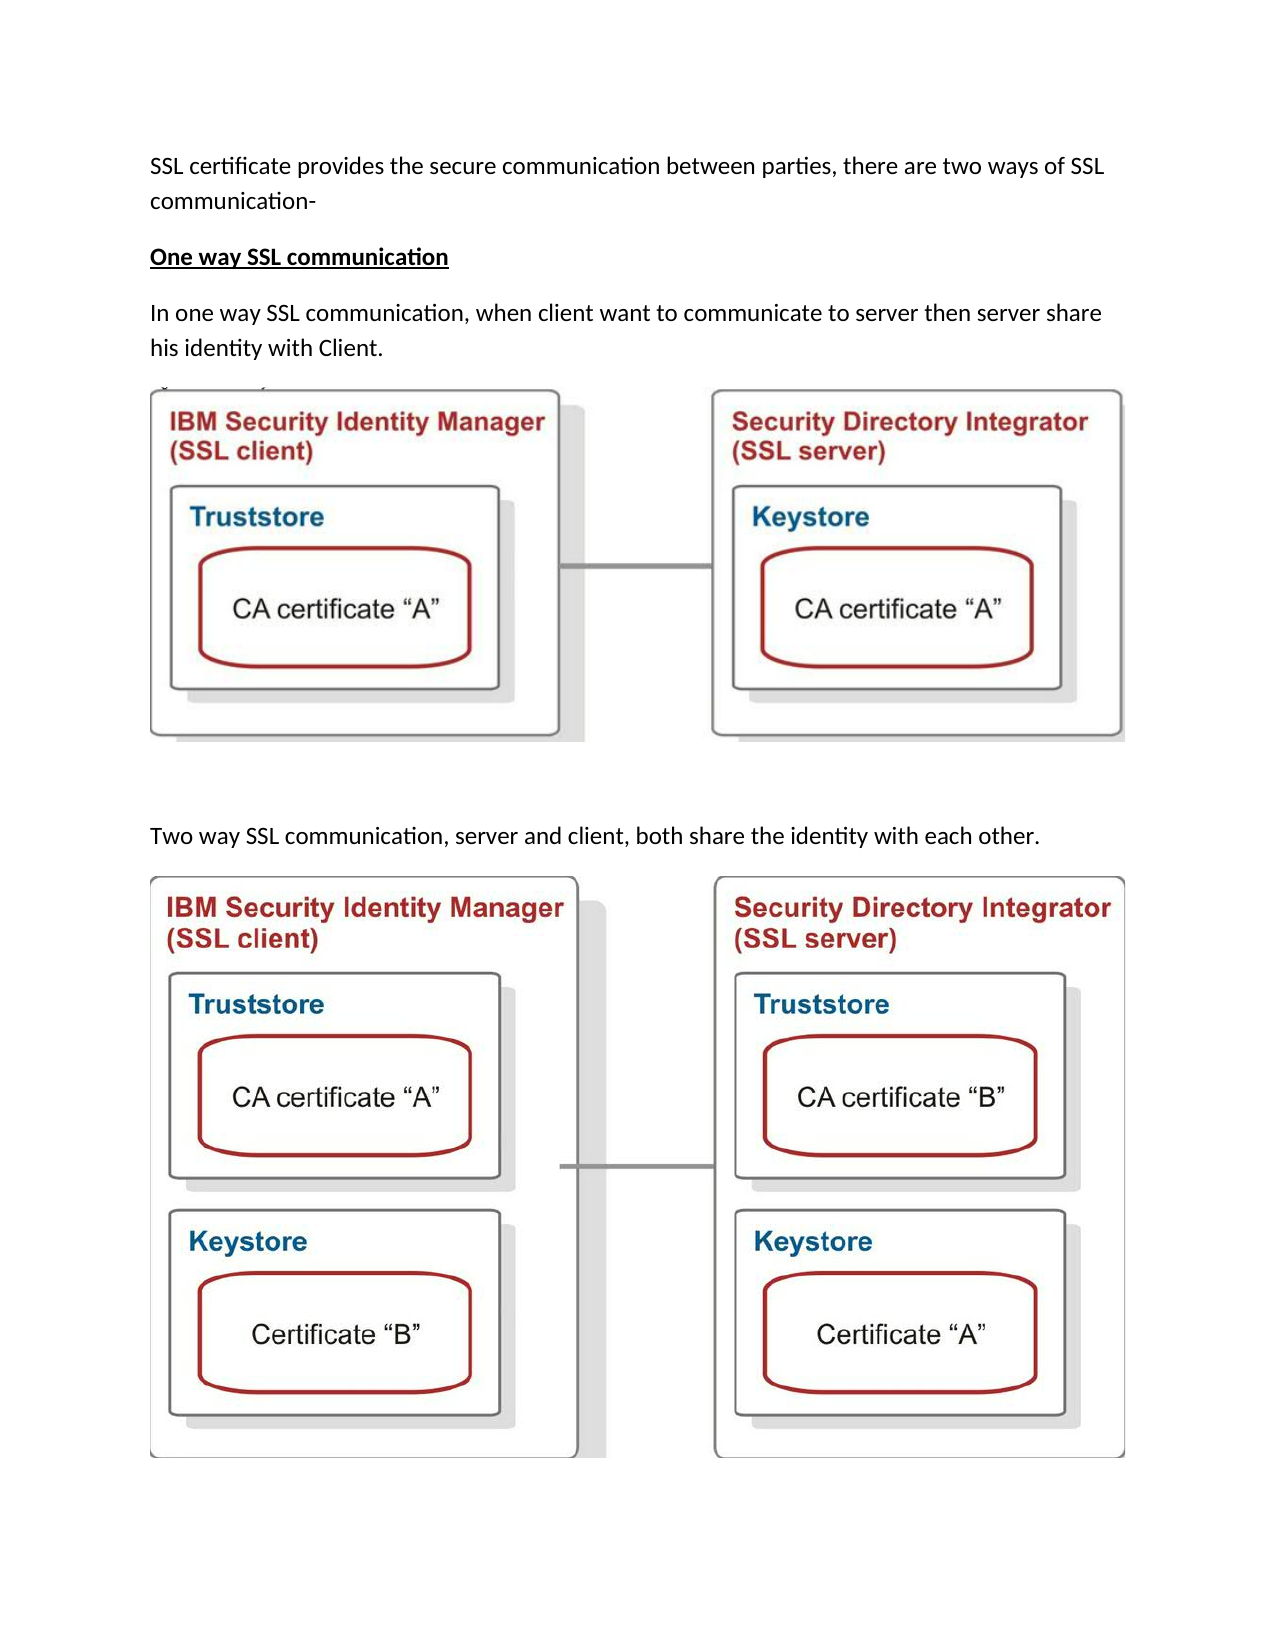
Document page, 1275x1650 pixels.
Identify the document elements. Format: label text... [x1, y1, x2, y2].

picture [150, 876, 1125, 1458]
text SSL certificate provides the secure communication between parties, there are two ways of SSL communication- [150, 150, 1125, 216]
text Two way SSL communication, server and client, both share the identity with each other. [150, 820, 1125, 851]
picture [150, 387, 1125, 742]
text One way SSL communication [150, 241, 1125, 271]
text In one way SSL communication, when client want to communicate to server then server share his identity with Client. [150, 297, 1125, 362]
